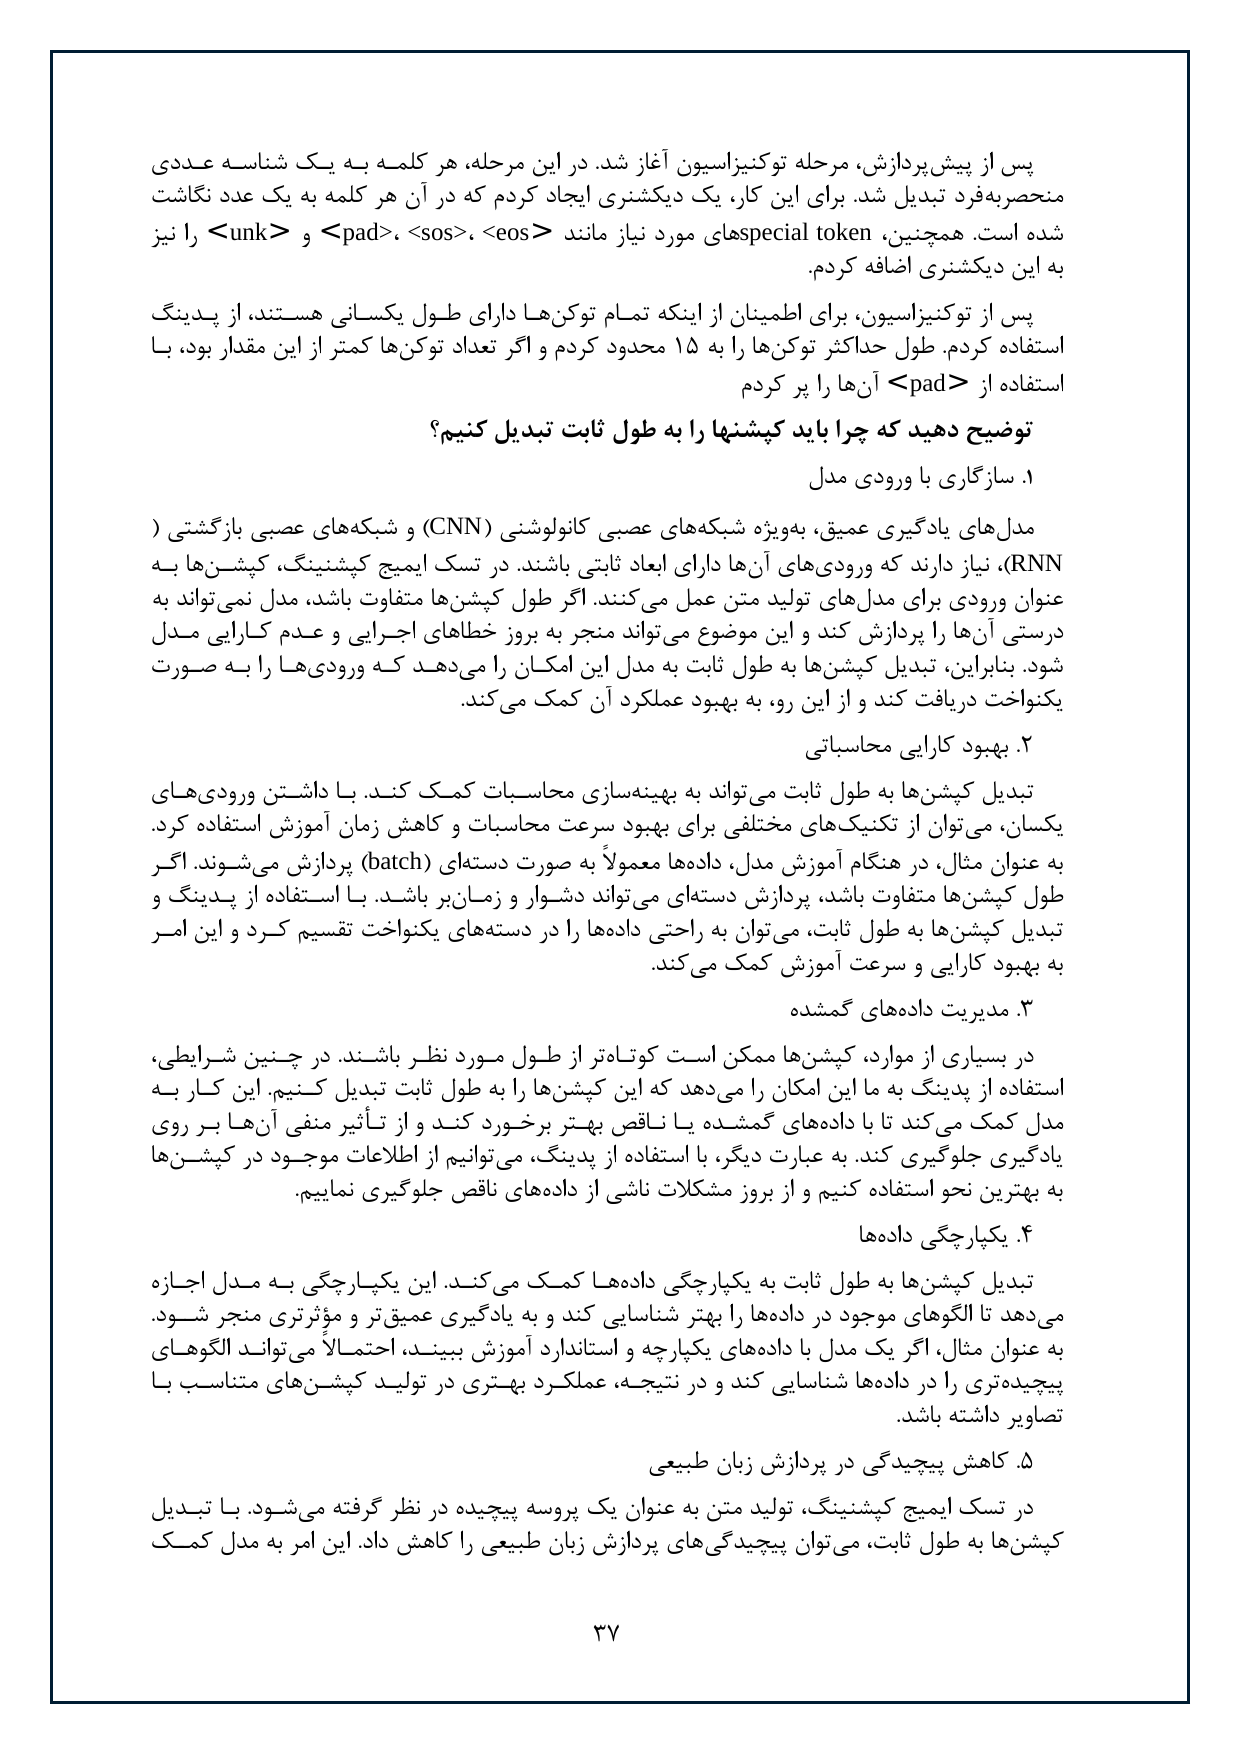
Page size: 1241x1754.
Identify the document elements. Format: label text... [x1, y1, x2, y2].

text مدل‌های یادگیری عمیق، به‌ویژه شبکه‌های عصبی کانولوشنی (CNN) و شبکه‌های عصبی بازگشتی (RNN)، نیاز دارند که ورودی‌های آن‌ها دارای ابعاد ثابتی باشند. در تسک ایمیج کپشنینگ، کپشن‌ها به عنوان ورودی برای مدل‌های تولید متن عمل می‌کنند. اگر طول کپشن‌ها متفاوت باشد، مدل نمی‌تواند به درستی آن‌ها را پردازش کند و این موضوع می‌تواند منجر به بروز خطاهای اجرایی و عدم کارایی مدل شود. بنابراین، تبدیل کپشن‌ها به طول ثابت به مدل این امکان را می‌دهد که ورودی‌ها را به صورت یکنواخت دریافت کند و از این رو، به بهبود عملکرد آن کمک می‌کند. [150, 511, 1063, 716]
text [150, 1495, 1063, 1558]
text 4. یکپارچگی داده‌ها [150, 1223, 1063, 1252]
text پس از پیش‌پردازش، مرحله توکنیزاسیون آغاز شد. در این مرحله، هر کلمه به یک شناسه عددی منحصربه‌فرد تبدیل شد. برای این کار، یک دیکشنری ایجاد کردم که در آن هر کلمه به یک عدد نگاشت شده است. همچنین، special tokenهای مورد نیاز مانند <pad>، <sos>، <eos> و <unk> را نیز به این دیکشنری اضافه کردم. [150, 150, 1063, 284]
text 2. بهبود کارایی محاسباتی [150, 733, 1063, 762]
text تبدیل کپشن‌ها به طول ثابت به یکپارچگی داده‌ها کمک می‌کند. این یکپارچگی به مدل اجازه می‌دهد تا الگوهای موجود در داده‌ها را بهتر شناسایی کند و به یادگیری عمیق‌تر و مؤثرتری منجر شود. به عنوان مثال، اگر یک مدل با داده‌های یکپارچه و استاندارد آموزش ببیند، احتمالاً می‌تواند الگوهای پیچیده‌تری را در داده‌ها شناسایی کند و در نتیجه، عملکرد بهتری در تولید کپشن‌های متناسب با تصاویر داشته باشد. [150, 1269, 1063, 1432]
text تبدیل کپشن‌ها به طول ثابت می‌تواند به بهینه‌سازی محاسبات کمک کند. با داشتن ورودی‌های یکسان، می‌توان از تکنیک‌های مختلفی برای بهبود سرعت محاسبات و کاهش زمان آموزش استفاده کرد. به عنوان مثال، در هنگام آموزش مدل، داده‌ها معمولاً به صورت دسته‌ای (batch) پردازش می‌شوند. اگر طول کپشن‌ها متفاوت باشد، پردازش دسته‌ای می‌تواند دشوار و زمان‌بر باشد. با استفاده از پدینگ و تبدیل کپشن‌ها به طول ثابت، می‌توان به راحتی داده‌ها را در دسته‌های یکنواخت تقسیم کرد و این امر به بهبود کارایی و سرعت آموزش کمک می‌کند. [150, 779, 1063, 980]
text در بسیاری از موارد، کپشن‌ها ممکن است کوتاه‌تر از طول مورد نظر باشند. در چنین شرایطی، استفاده از پدینگ به ما این امکان را می‌دهد که این کپشن‌ها را به طول ثابت تبدیل کنیم. این کار به مدل کمک می‌کند تا با داده‌های گمشده یا ناقص بهتر برخورد کند و از تأثیر منفی آن‌ها بر روی یادگیری جلوگیری کند. به عبارت دیگر، با استفاده از پدینگ، می‌توانیم از اطلاعات موجود در کپشن‌ها به بهترین نحو استفاده کنیم و از بروز مشکلات ناشی از داده‌های ناقص جلوگیری نماییم. [150, 1043, 1063, 1206]
text توضیح دهید که چرا باید کپشنها را به طول ثابت تبدیل کنیم؟ [150, 419, 1063, 448]
text 5. کاهش پیچیدگی در پردازش زبان طبیعی [150, 1449, 1063, 1478]
text 1. سازگاری با ورودی مدل [150, 465, 1063, 494]
text 3. مدیریت داده‌های گمشده [150, 997, 1063, 1026]
text پس از توکنیزاسیون، برای اطمینان از اینکه تمام توکن‌ها دارای طول یکسانی هستند، از پدینگ استفاده کردم. طول حداکثر توکن‌ها را به 15 محدود کردم و اگر تعداد توکن‌ها کمتر از این مقدار بود، با استفاده از <pad> آن‌ها را پر کردم [150, 301, 1063, 401]
